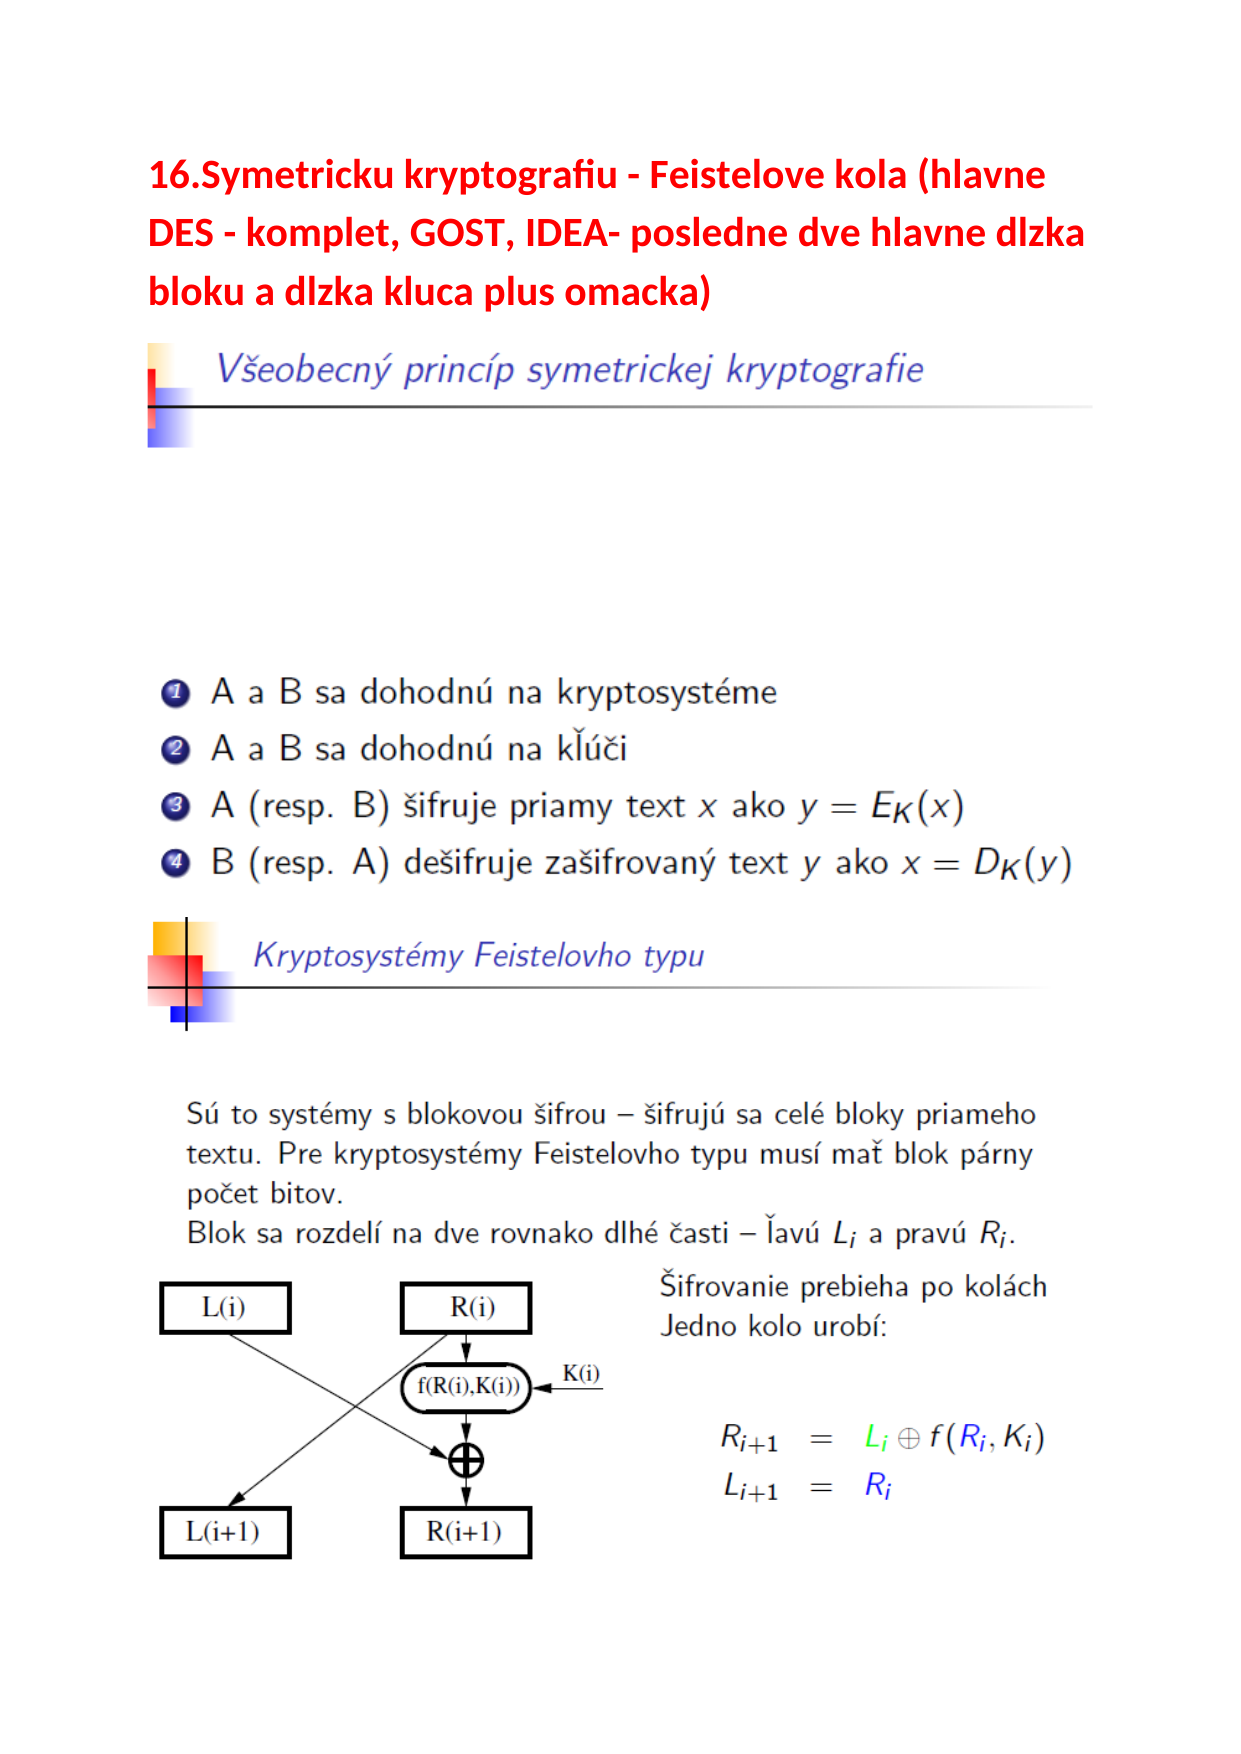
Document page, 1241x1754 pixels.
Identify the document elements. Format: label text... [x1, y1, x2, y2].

picture [147, 917, 1093, 1583]
text 16.Symetricku kryptografiu - Feistelove kola (hlavne DES - komplet, GOST, IDEA- posledne dve hlavne dlzka bloku a dlzka kluca plus omacka) [148, 148, 1093, 315]
picture [147, 343, 1093, 893]
